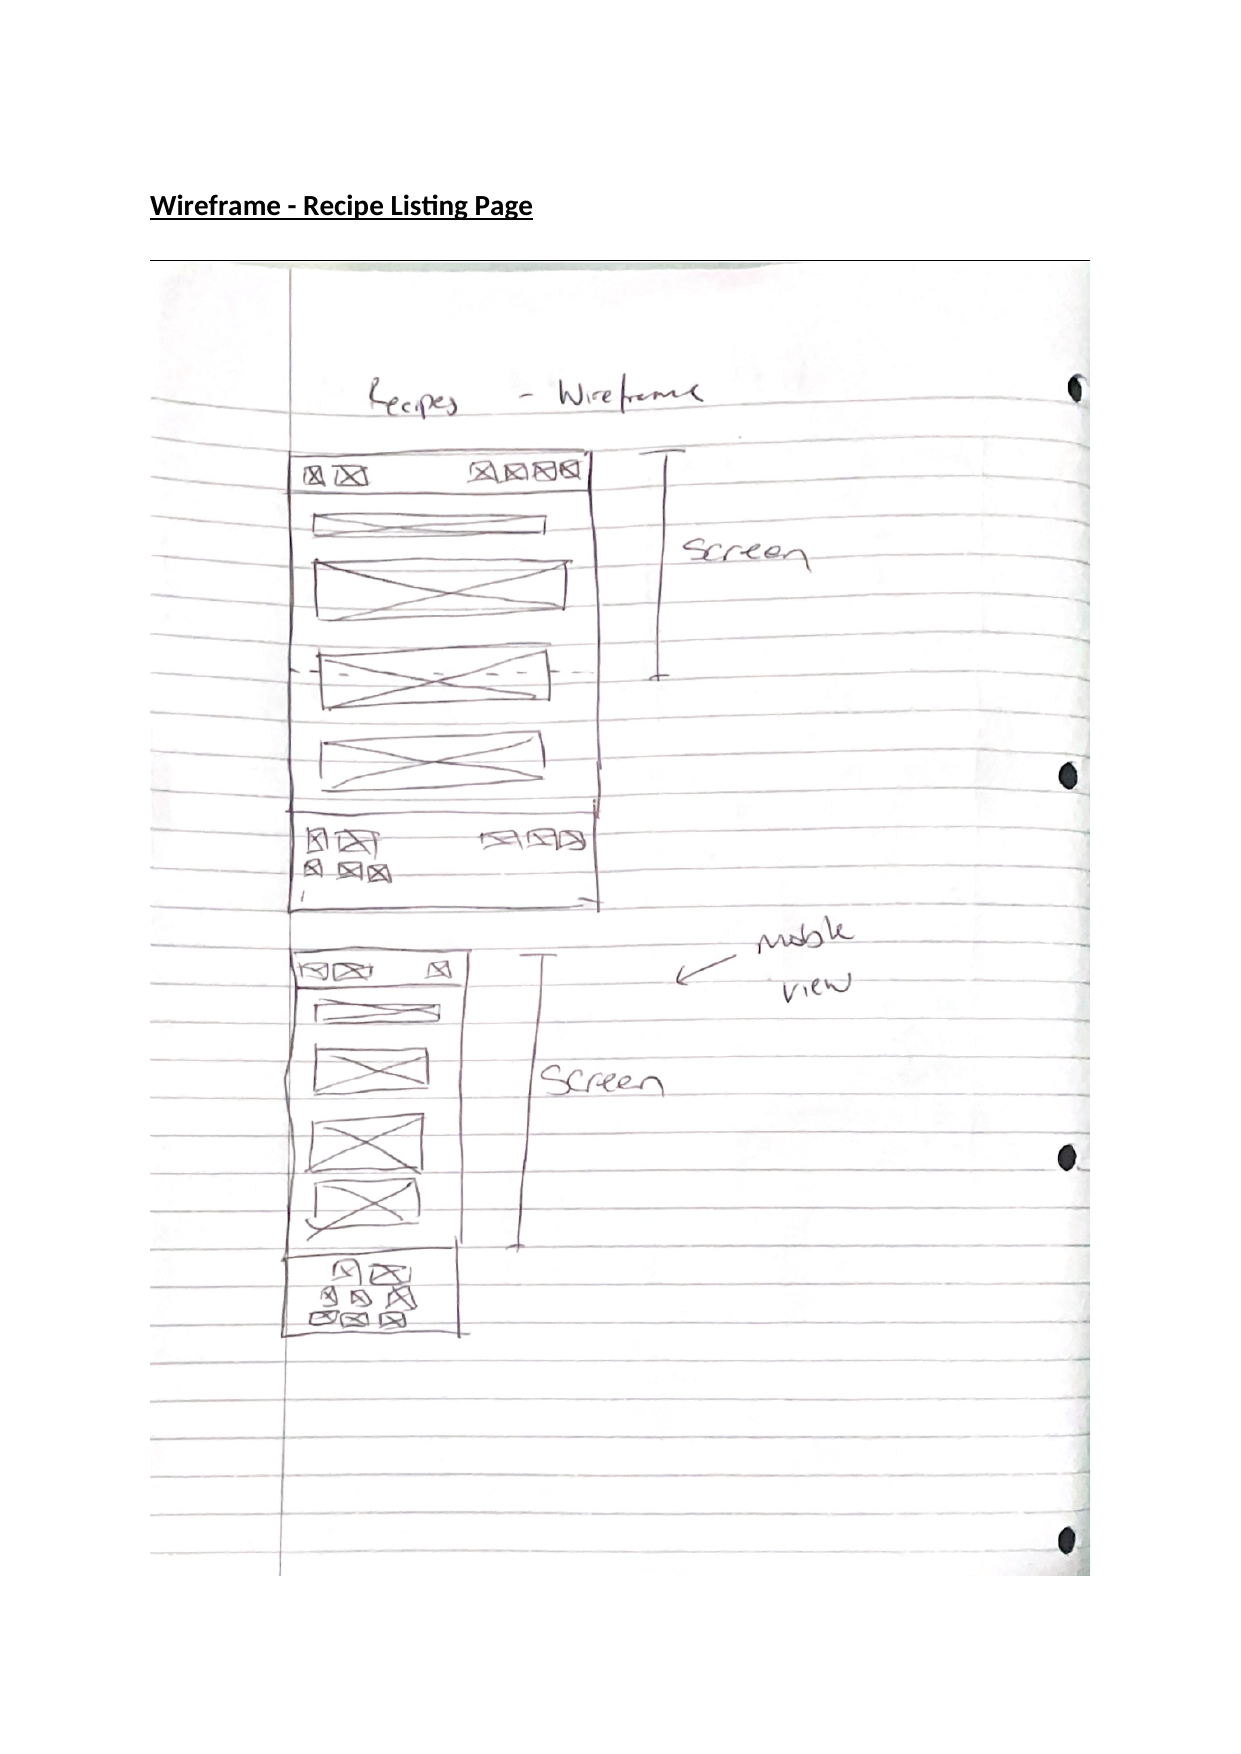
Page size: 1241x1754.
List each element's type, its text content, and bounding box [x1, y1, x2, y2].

subtitle Wireframe - Recipe Listing Page [150, 187, 1090, 223]
picture [150, 260, 1091, 1576]
